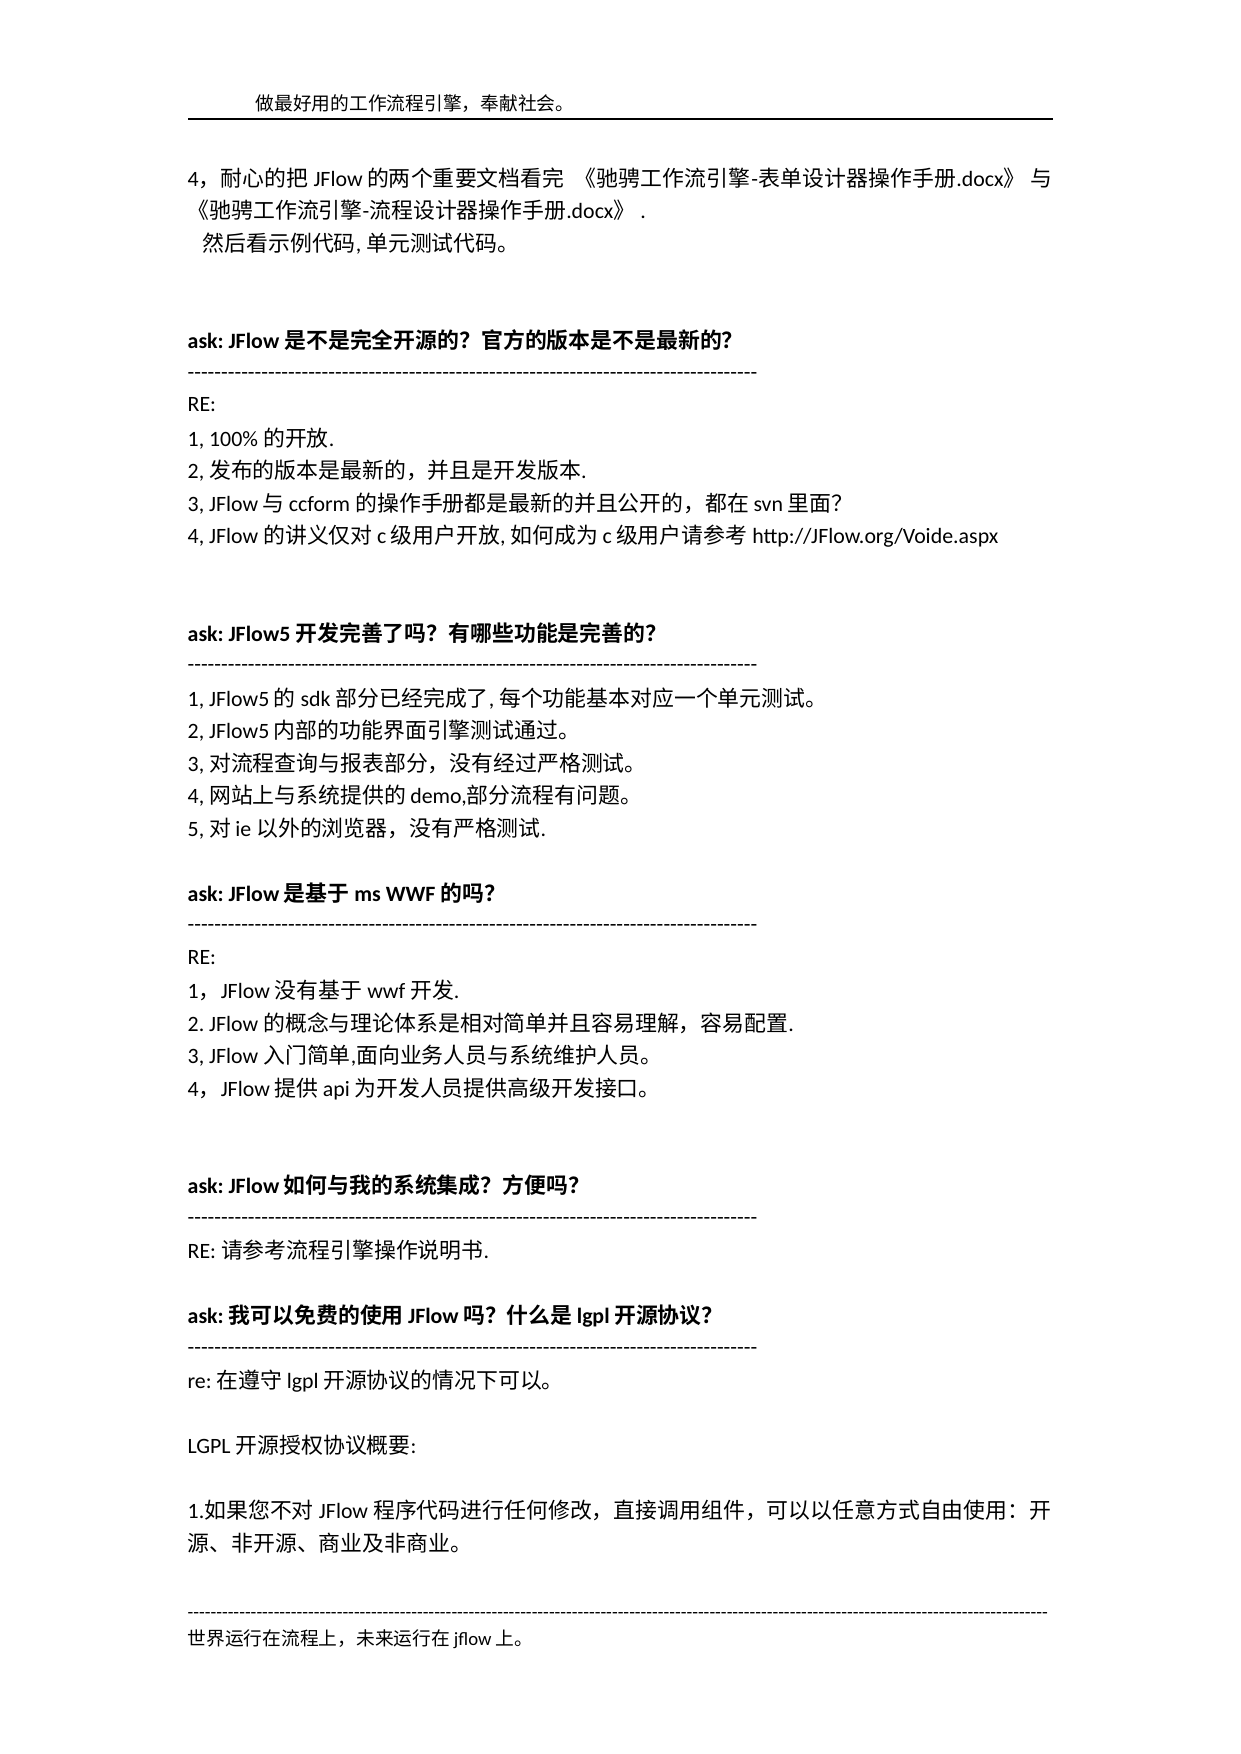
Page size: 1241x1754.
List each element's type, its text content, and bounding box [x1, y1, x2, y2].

text re: 在遵守lgpl开源协议的情况下可以。 [187, 1363, 1053, 1395]
text 4, 网站上与系统提供的demo,部分流程有问题。 [187, 778, 1053, 810]
text ------------------------------------------------------------------------------------- [187, 908, 1053, 940]
text ask: 我可以免费的使用JFlow吗？什么是lgpl开源协议？ [187, 1298, 1053, 1330]
text 2, JFlow5内部的功能界面引擎测试通过。 [187, 713, 1053, 745]
text 4, JFlow 的讲义仅对c级用户开放, 如何成为c级用户请参考 http://JFlow.org/Voide.aspx [187, 518, 1053, 550]
text ask: JFlow如何与我的系统集成？方便吗？ [187, 1168, 1053, 1200]
text 1, JFlow5的 sdk 部分已经完成了, 每个功能基本对应一个单元测试。 [187, 680, 1053, 713]
text 2. JFlow 的概念与理论体系是相对简单并且容易理解，容易配置. [187, 1005, 1053, 1038]
text ------------------------------------------------------------------------------------- [187, 1330, 1053, 1363]
text 3, JFlow与ccform 的操作手册都是最新的并且公开的，都在svn里面？ [187, 485, 1053, 518]
text LGPL 开源授权协议概要: [187, 1428, 1053, 1460]
text 1.如果您不对 JFlow 程序代码进行任何修改，直接调用组件，可以以任意方式自由使用：开源、非开源、商业及非商业。 [187, 1493, 1053, 1558]
text ------------------------------------------------------------------------------------- [187, 1200, 1053, 1233]
text 2, 发布的版本是最新的，并且是开发版本. [187, 453, 1053, 485]
text ask: JFlow 是不是完全开源的？官方的版本是不是最新的？ [187, 323, 1053, 355]
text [187, 355, 1053, 388]
text RE: [187, 940, 1053, 973]
text 4，耐心的把JFlow的两个重要文档看完 《驰骋工作流引擎-表单设计器操作手册.docx》 与 《驰骋工作流引擎-流程设计器操作手册.docx》 . [187, 160, 1053, 225]
text 1，JFlow 没有基于 wwf 开发. [187, 973, 1053, 1005]
text 然后看示例代码, 单元测试代码。 [187, 225, 1053, 258]
text 4，JFlow 提供api为开发人员提供高级开发接口。 [187, 1070, 1053, 1103]
text ask: JFlow是基于 ms WWF 的吗？ [187, 875, 1053, 908]
text RE: [187, 388, 1053, 420]
text 5, 对ie 以外的浏览器，没有严格测试. [187, 810, 1053, 843]
text 3, JFlow 入门简单,面向业务人员与系统维护人员。 [187, 1038, 1053, 1070]
text 1, 100% 的开放. [187, 420, 1053, 453]
text RE: 请参考流程引擎操作说明书. [187, 1233, 1053, 1265]
text ------------------------------------------------------------------------------------- [187, 648, 1053, 680]
text ask: JFlow5 开发完善了吗？有哪些功能是完善的？ [187, 615, 1053, 648]
text 3, 对流程查询与报表部分，没有经过严格测试。 [187, 745, 1053, 778]
